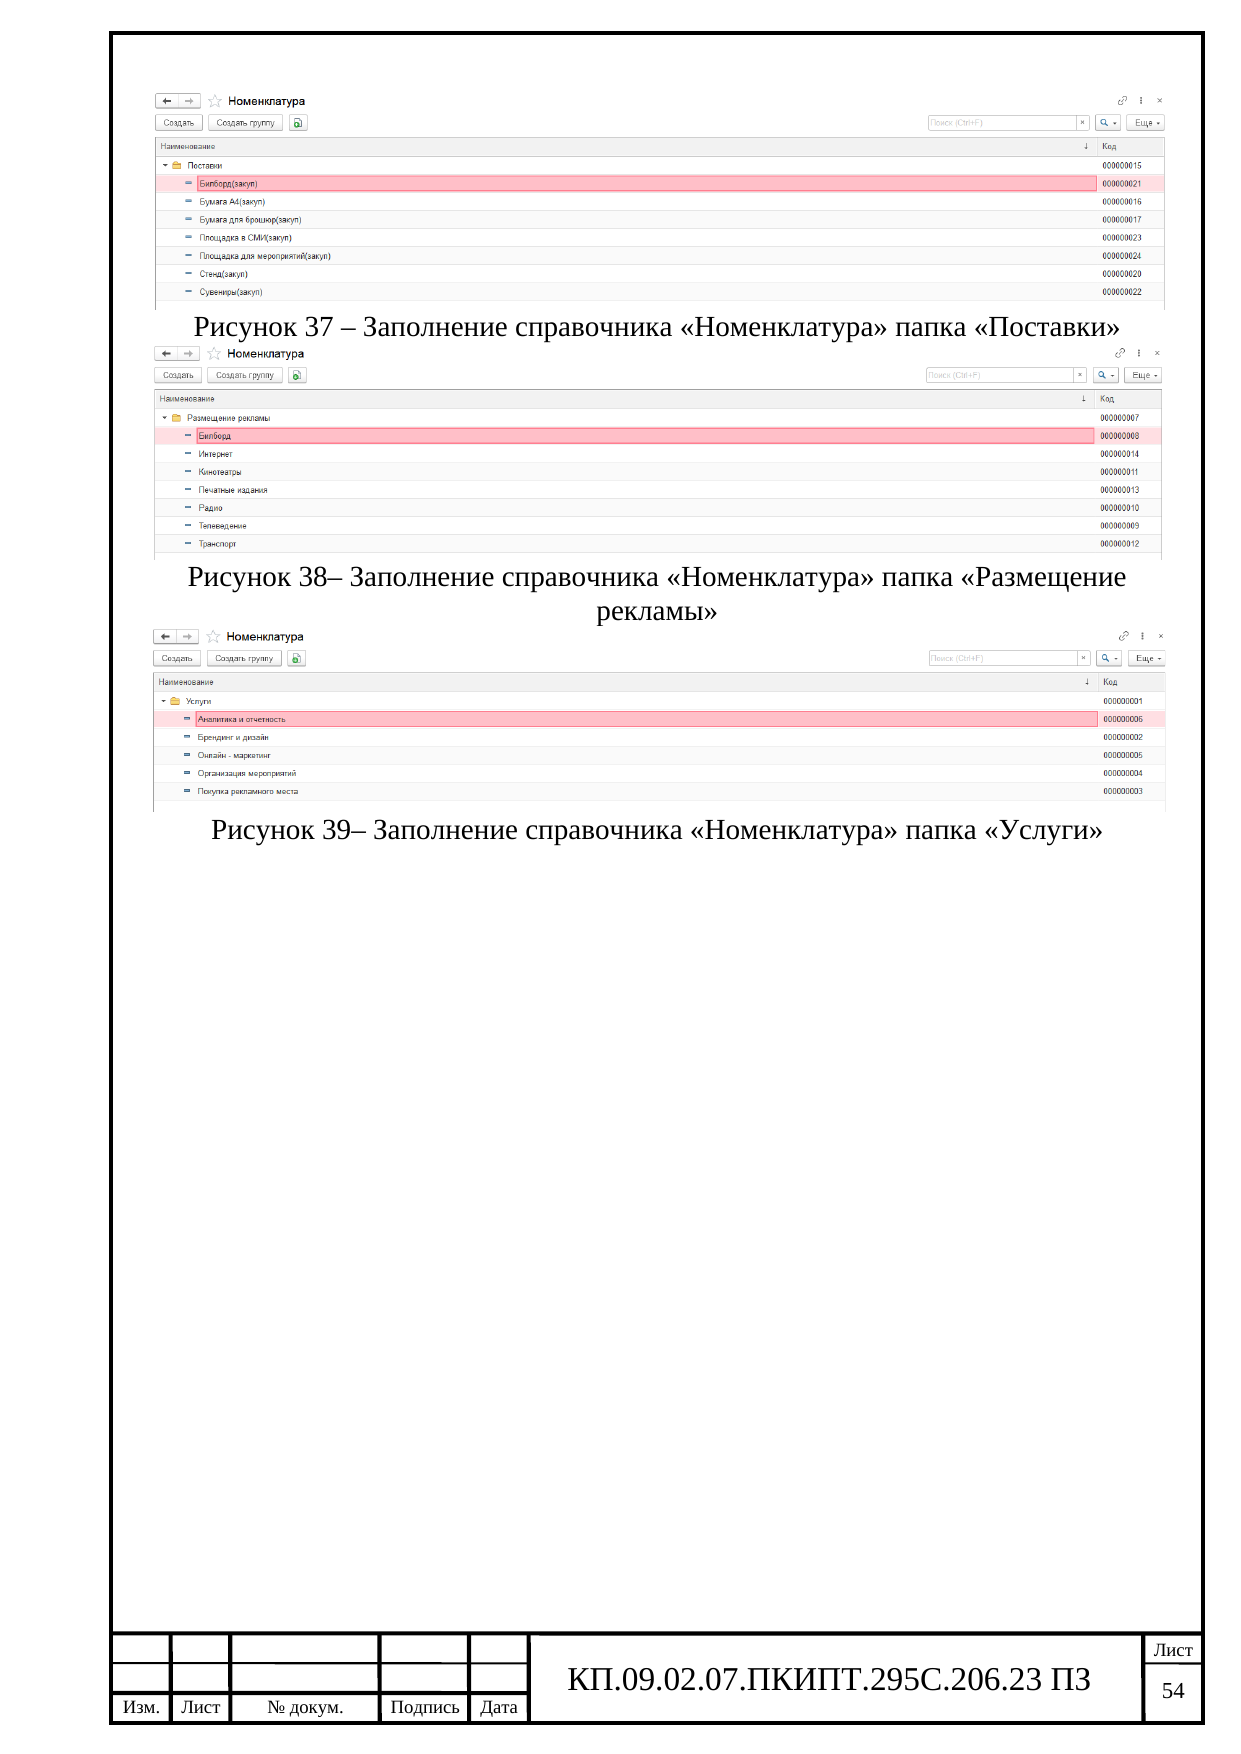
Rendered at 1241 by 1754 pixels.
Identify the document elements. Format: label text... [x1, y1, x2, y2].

picture [148, 88, 1166, 310]
text Рисунок 37 – Заполнение справочника «Номенклатура» папка «Поставки» [148, 309, 1167, 343]
picture [148, 626, 1166, 812]
picture [148, 343, 1166, 560]
text Рисунок 39– Заполнение справочника «Номенклатура» папка «Услуги» [148, 812, 1167, 845]
text Рисунок 38– Заполнение справочника «Номенклатура» папка «Размещение рекламы» [148, 559, 1167, 626]
